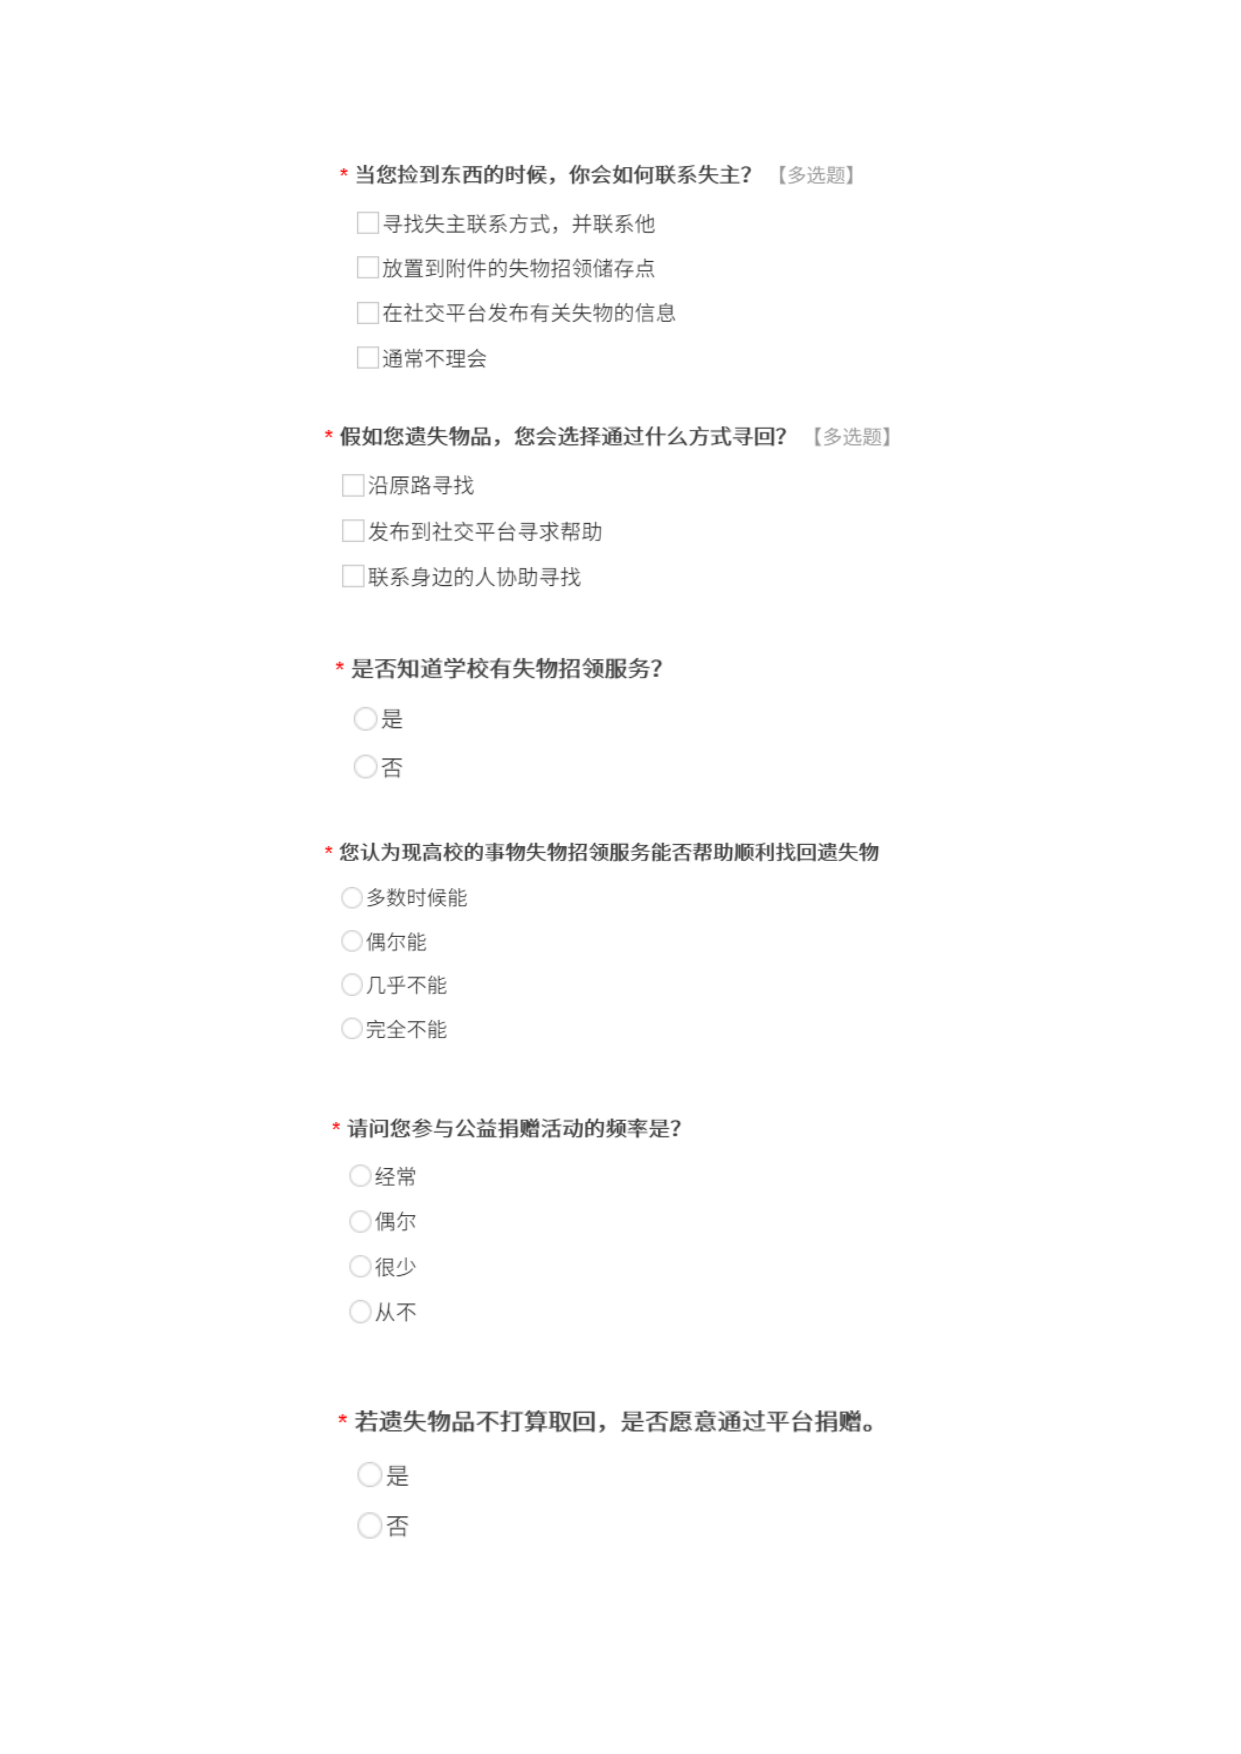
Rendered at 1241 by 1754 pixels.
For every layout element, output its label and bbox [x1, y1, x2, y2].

picture [320, 633, 920, 815]
picture [318, 1380, 923, 1576]
picture [322, 145, 918, 391]
picture [313, 1088, 927, 1360]
picture [321, 828, 919, 1071]
picture [316, 405, 924, 622]
